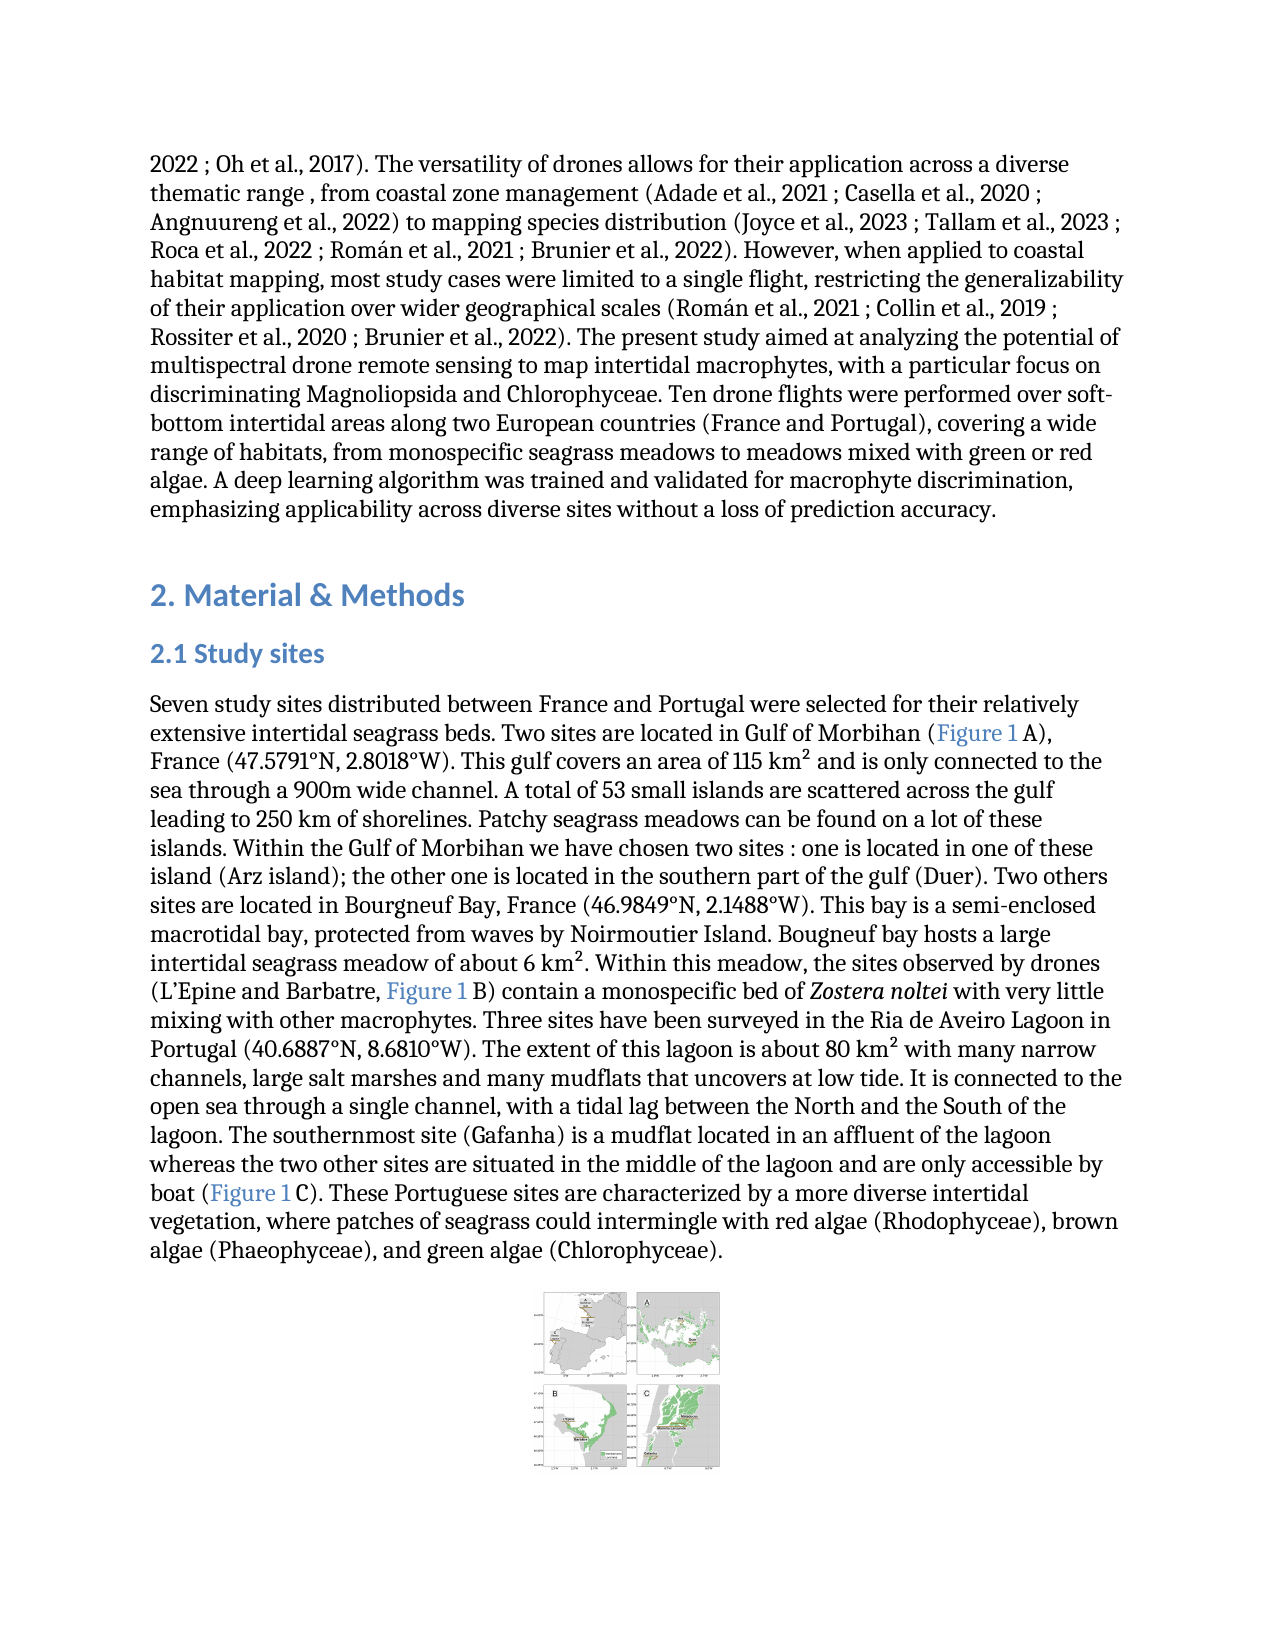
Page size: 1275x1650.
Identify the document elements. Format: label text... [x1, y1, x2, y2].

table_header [139, 1284, 1114, 1479]
text Seven study sites distributed between France and Portugal were selected for their relatively extensive intertidal seagrass beds. Two sites are located in Gulf of Morbihan (Figure 1 A), France (47.5791°N, 2.8018°W). This gulf covers an area of 115 km² and is only connected to the sea through a 900m wide channel. A total of 53 small islands are scattered across the gulf leading to 250 km of shorelines. Patchy seagrass meadows can be found on a lot of these islands. Within the Gulf of Morbihan we have chosen two sites : one is located in one of these island (Arz island); the other one is located in the southern part of the gulf (Duer). Two others sites are located in Bourgneuf Bay, France (46.9849°N, 2.1488°W). This bay is a semi-enclosed macrotidal bay, protected from waves by Noirmoutier Island. Bougneuf bay hosts a large intertidal seagrass meadow of about 6 km². Within this meadow, the sites observed by drones (L’Epine and Barbatre, Figure 1 B) contain a monospecific bed of Zostera noltei with very little mixing with other macrophytes. Three sites have been surveyed in the Ria de Aveiro Lagoon in Portugal (40.6887°N, 8.6810°W). The extent of this lagoon is about 80 km² with many narrow channels, large salt marshes and many mudflats that uncovers at low tide. It is connected to the open sea through a single channel, with a tidal lag between the North and the South of the lagoon. The southernmost site (Gafanha) is a mudflat located in an affluent of the lagoon whereas the two other sites are situated in the middle of the lagoon and are only accessible by boat (Figure 1 C). These Portuguese sites are characterized by a more diverse intertidal vegetation, where patches of seagrass could intermingle with red algae (Rhodophyceae), brown algae (Phaeophyceae), and green algae (Chlorophyceae). [150, 690, 1125, 1265]
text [150, 150, 1125, 524]
picture [532, 1287, 720, 1475]
subtitle 2.1 Study sites [150, 635, 1125, 671]
subtitle 2. Material & Methods [150, 574, 1125, 614]
